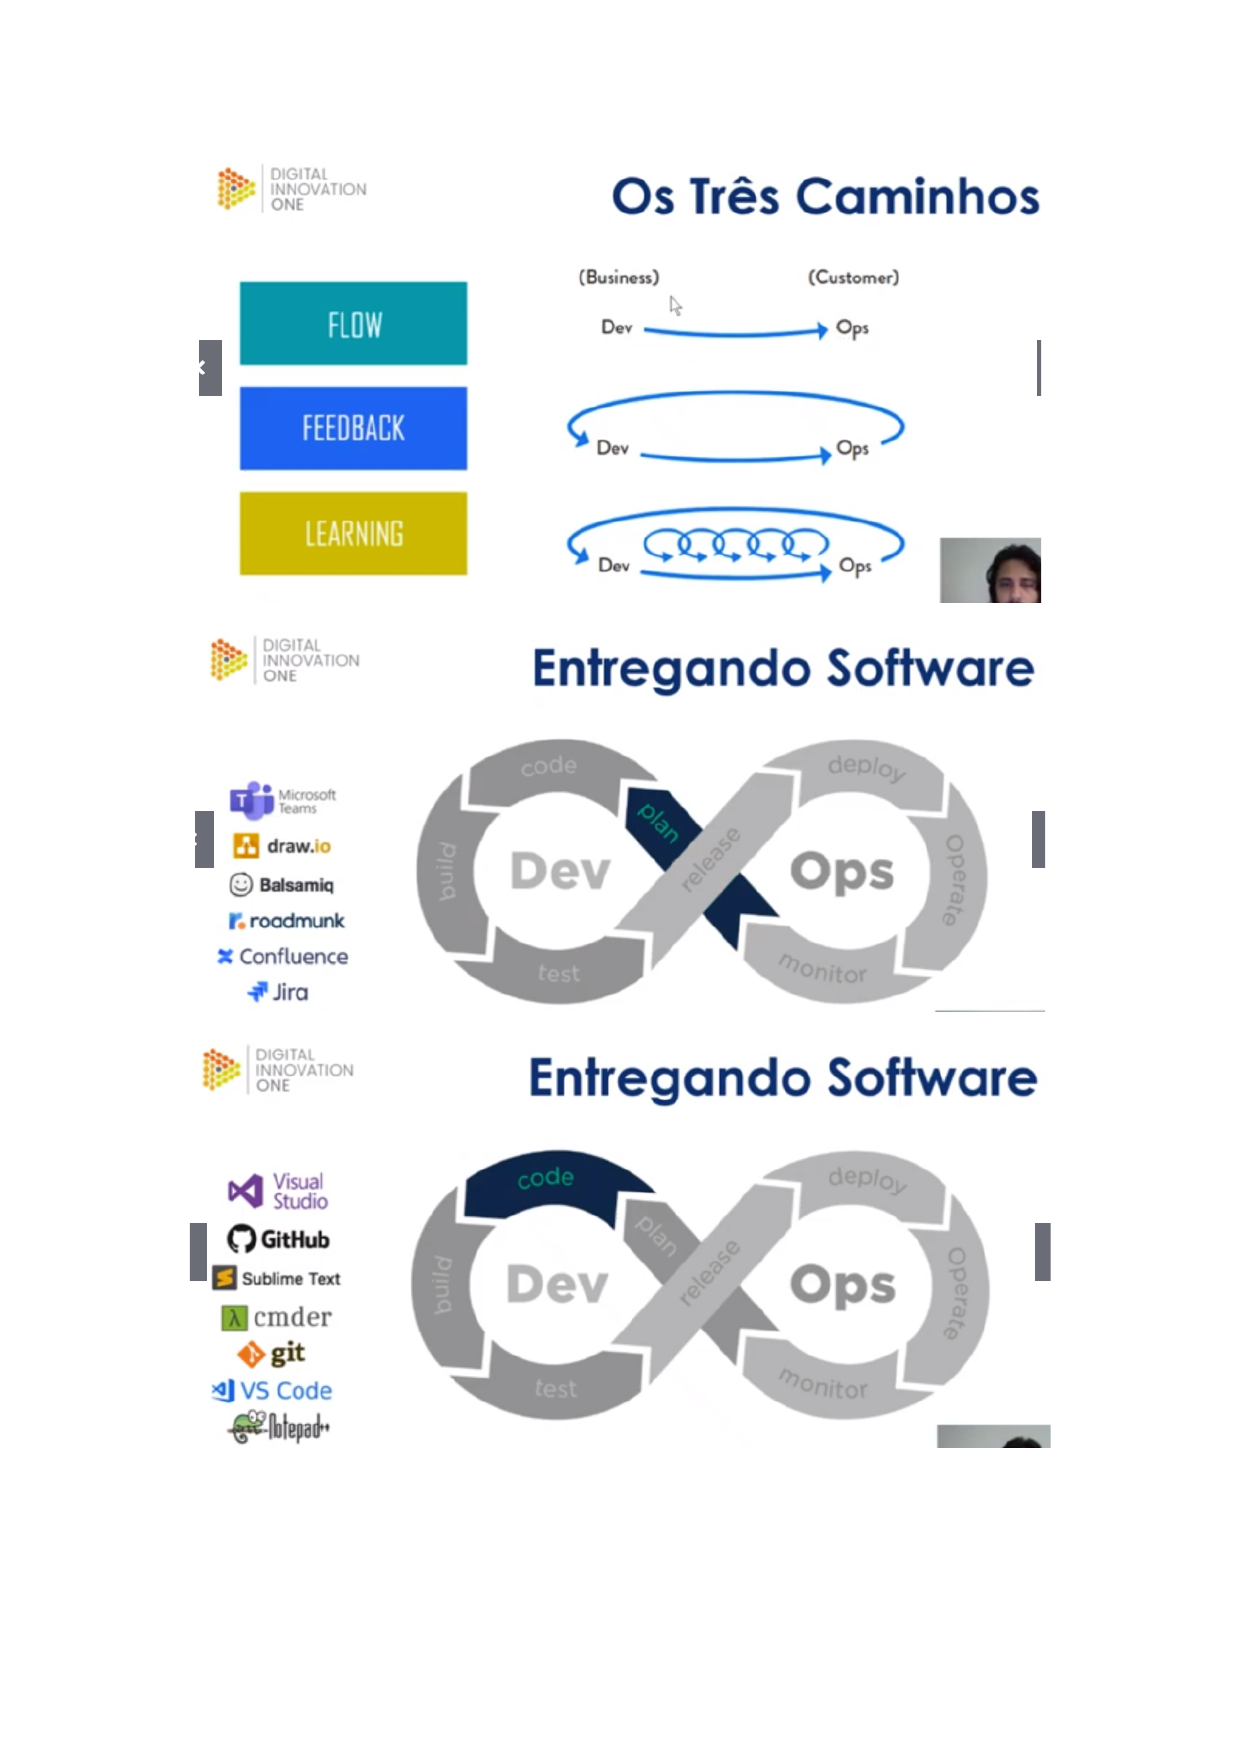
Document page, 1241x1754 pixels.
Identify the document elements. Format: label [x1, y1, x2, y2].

picture [189, 1031, 1051, 1448]
picture [195, 621, 1046, 1012]
picture [199, 147, 1042, 603]
